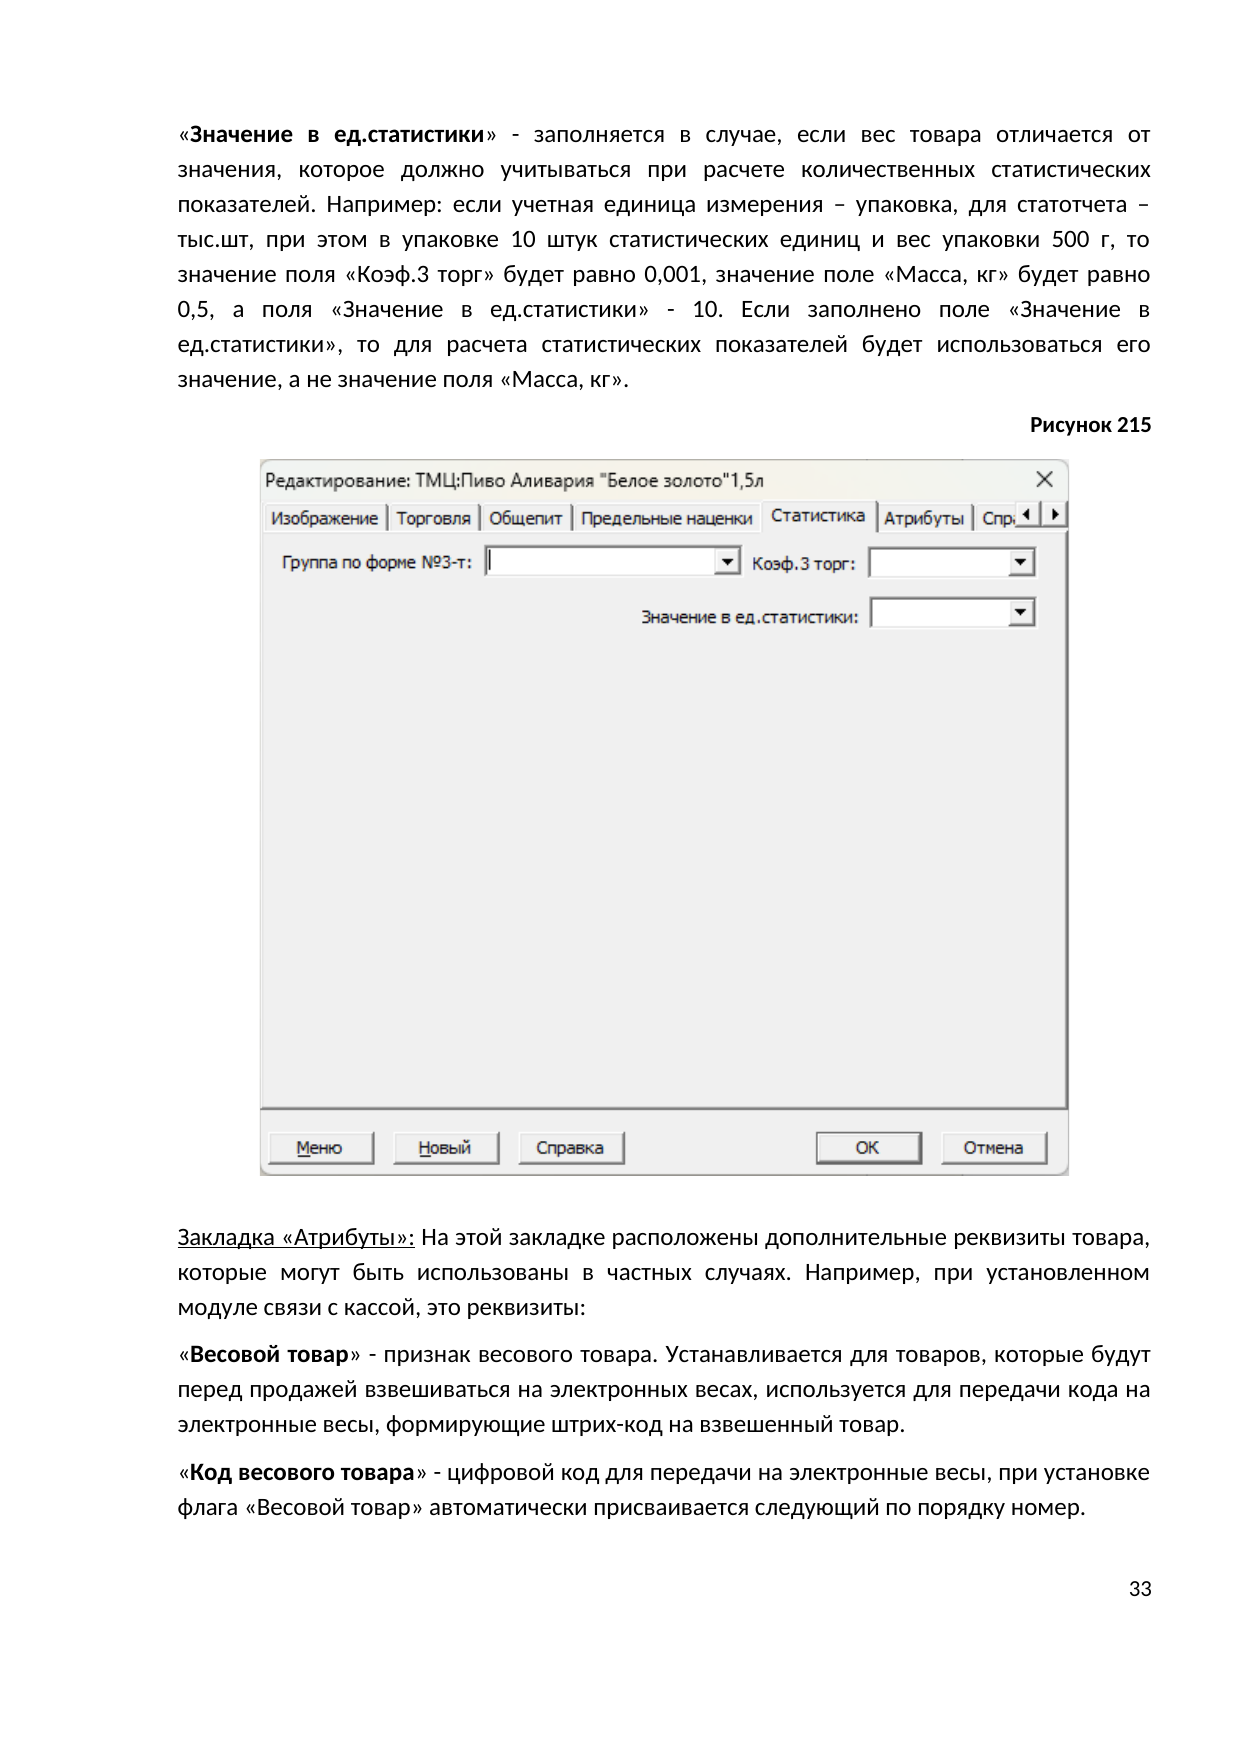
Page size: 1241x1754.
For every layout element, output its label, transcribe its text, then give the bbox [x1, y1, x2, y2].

picture [259, 459, 1070, 1176]
text Закладка «Атрибуты»: На этой закладке расположены дополнительные реквизиты товара, которые могут быть использованы в частных случаях. Например, при установленном модуле связи с кассой, это реквизиты: [177, 1221, 1152, 1321]
text «Код весового товара» - цифровой код для передачи на электронные весы, при установке флага «Весовой товар» автоматически присваивается следующий по порядку номер. [177, 1456, 1152, 1521]
text «Весовой товар» - признак весового товара. Устанавливается для товаров, которые будут перед продажей взвешиваться на электронных весах, используется для передачи кода на электронные весы, формирующие штрих-код на взвешенный товар. [177, 1338, 1152, 1439]
text «Значение в ед.статистики» - заполняется в случае, если вес товара отличается от значения, которое должно учитываться при расчете количественных статистических показателей. Например: если учетная единица измерения – упаковка, для статотчета – тыс.шт, при этом в упаковке 10 штук статистических единиц и вес упаковки 500 г, то значение поля «Коэф.3 торг» будет равно 0,001, значение поле «Масса, кг» будет равно 0,5, а поля «Значение в ед.статистики» - 10. Если заполнено поле «Значение в ед.статистики», то для расчета статистических показателей будет использоваться его значение, а не значение поля «Масса, кг». [177, 118, 1152, 394]
